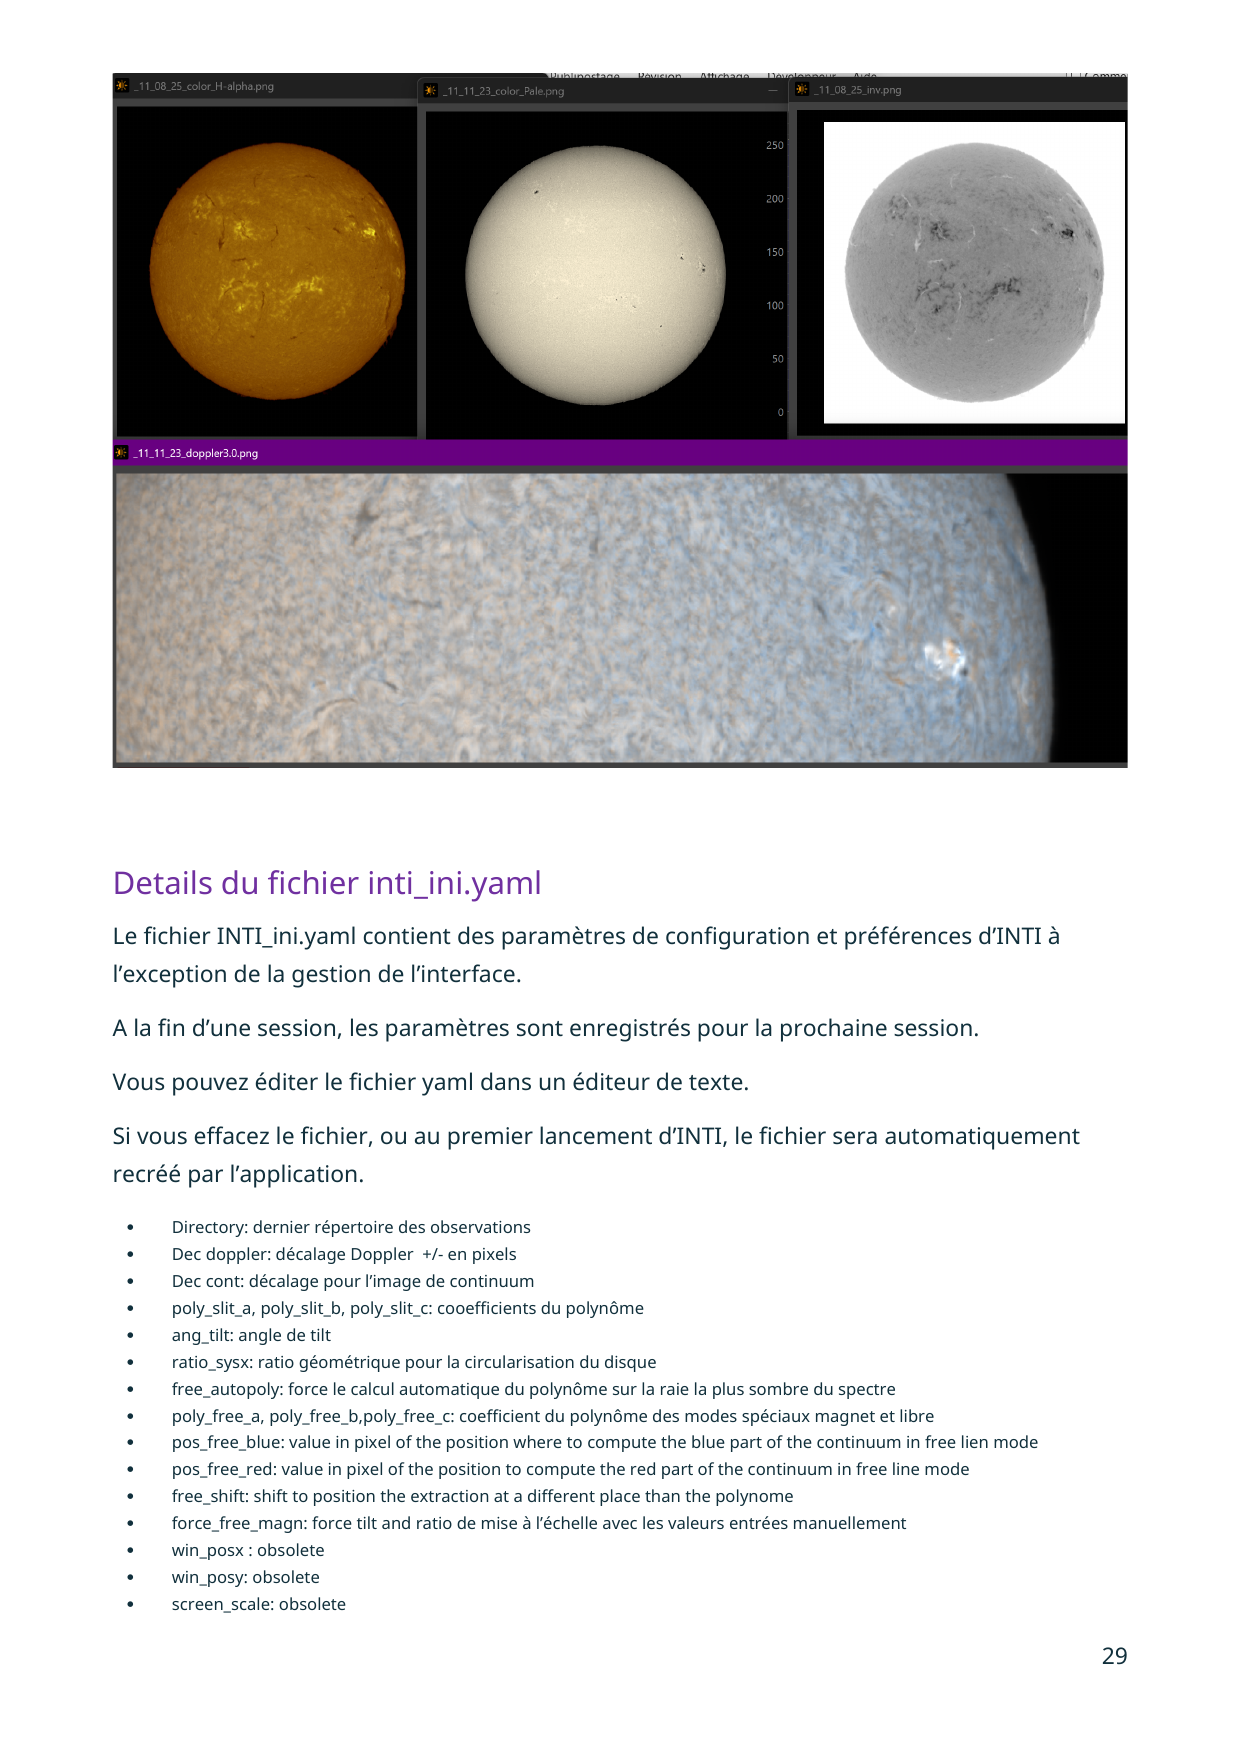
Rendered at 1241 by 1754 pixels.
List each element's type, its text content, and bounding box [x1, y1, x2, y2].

text Le fichier INTI_ini.yaml contient des paramètres de configuration et préférences d’INTI à l’exception de la gestion de l’interface. [112, 920, 1128, 989]
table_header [113, 1212, 1102, 1615]
subtitle Details du fichier inti_ini.yaml [112, 861, 1128, 903]
text A la fin d’une session, les paramètres sont enregistrés pour la prochaine session. [112, 1012, 1128, 1043]
text Vous pouvez éditer le fichier yaml dans un éditeur de texte. [112, 1066, 1128, 1097]
text Si vous effacez le fichier, ou au premier lancement d’INTI, le fichier sera automatiquement recréé par l’application. [112, 1120, 1128, 1189]
picture [112, 73, 1128, 768]
